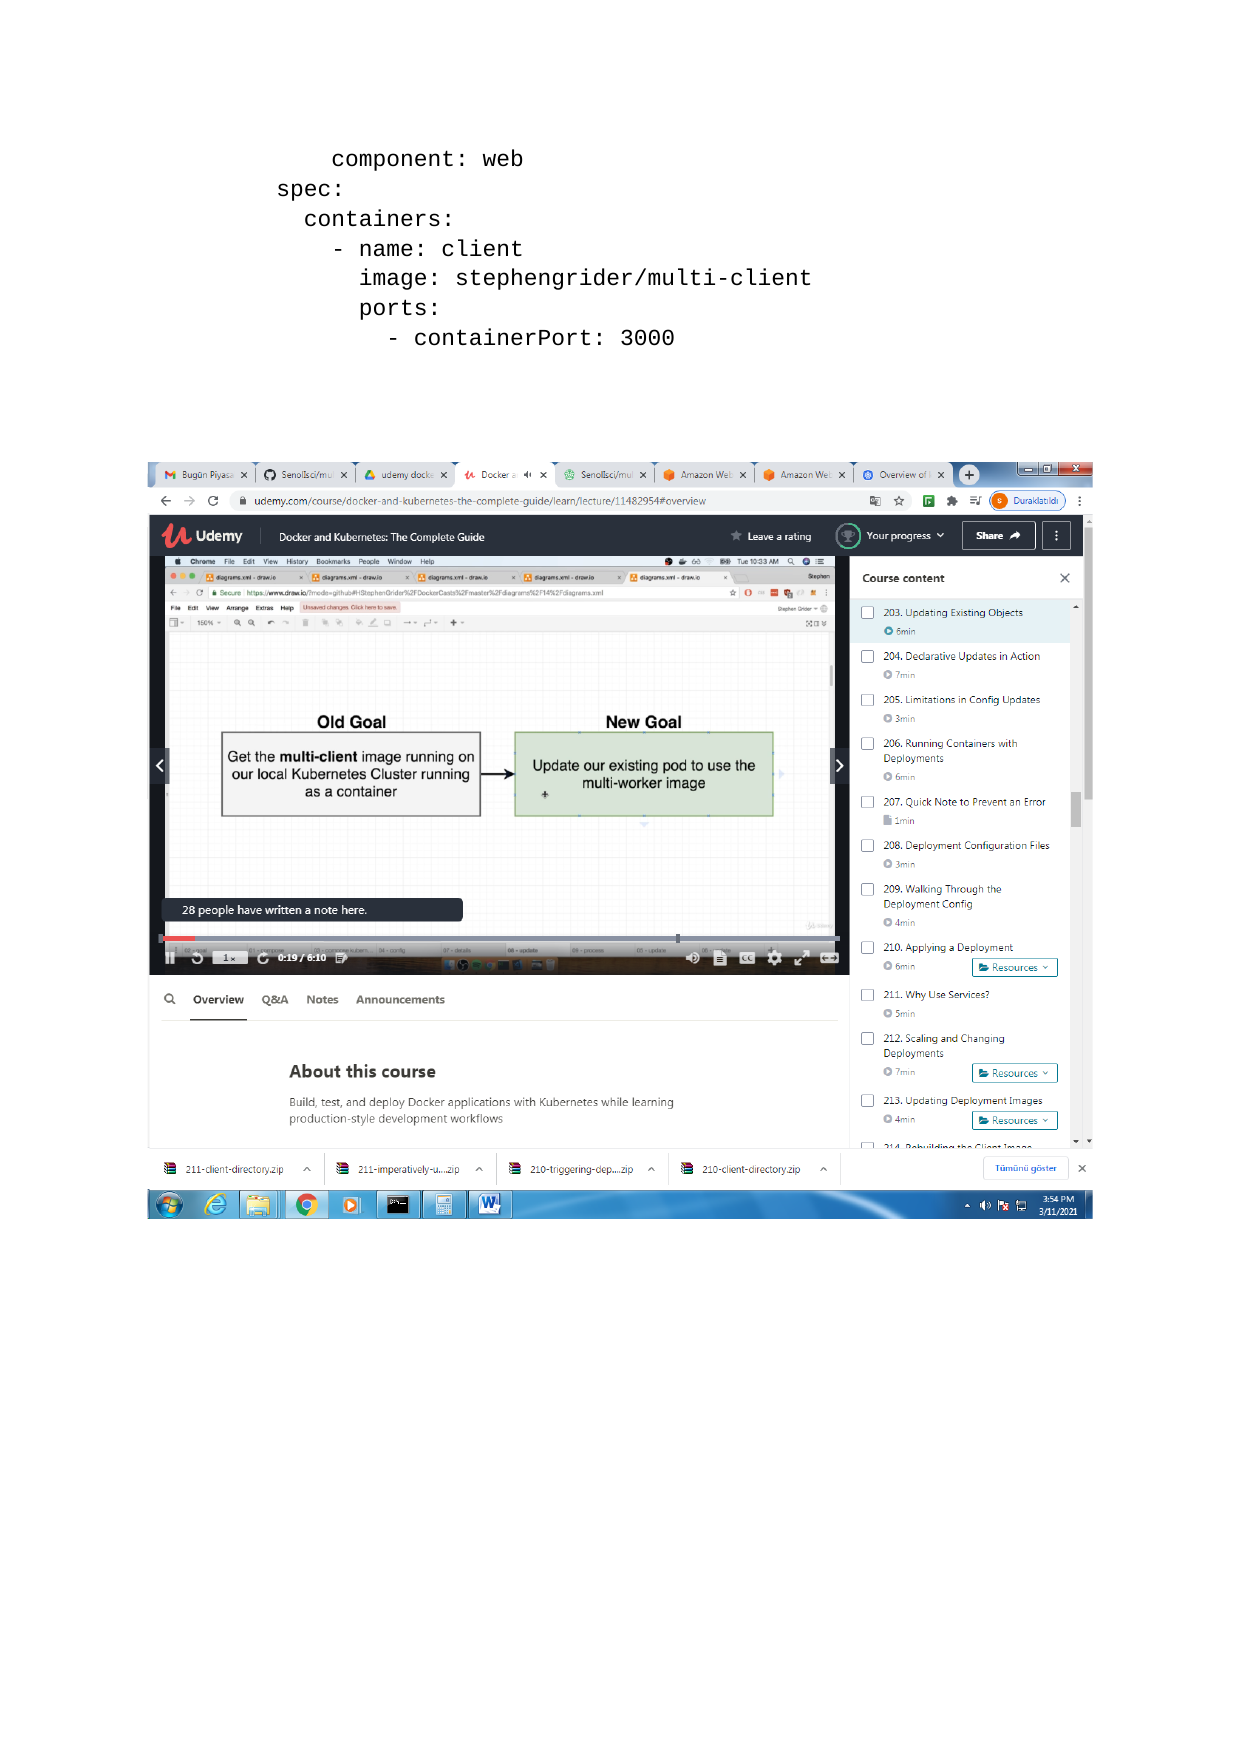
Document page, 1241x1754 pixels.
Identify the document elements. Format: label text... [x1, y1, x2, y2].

text component: web [221, 148, 1093, 173]
text spec: [221, 177, 1093, 203]
text - name: client [221, 237, 1093, 263]
text ports: [221, 297, 1093, 322]
text image: stephengrider/multi-client [221, 267, 1093, 293]
text containers: [221, 207, 1093, 233]
text - containerPort: 3000 [221, 326, 1093, 352]
picture [147, 462, 1093, 1219]
